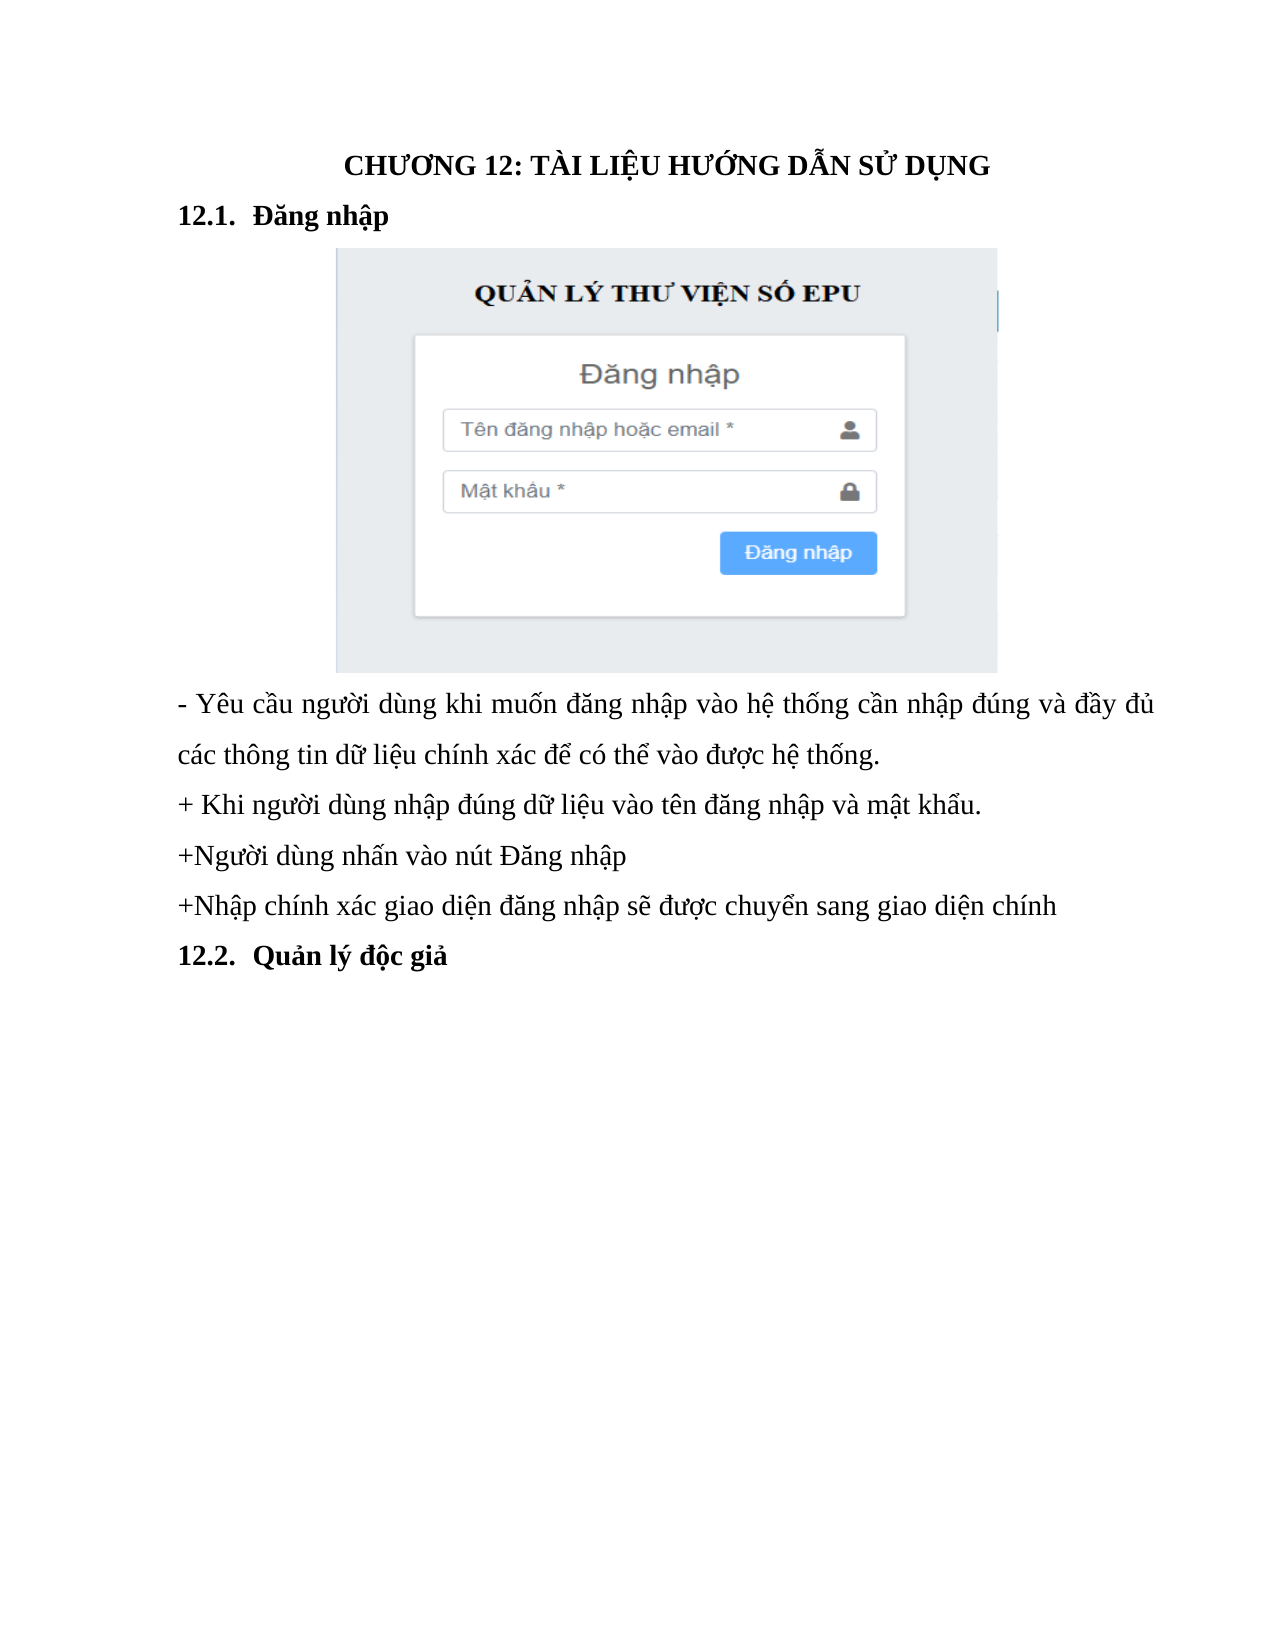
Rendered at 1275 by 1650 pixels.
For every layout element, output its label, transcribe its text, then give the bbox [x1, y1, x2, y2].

text +Nhập chính xác giao diện đăng nhập sẽ được chuyển sang giao diện chính [177, 888, 1157, 921]
picture [335, 248, 999, 673]
subtitle CHƯƠNG 12: TÀI LIỆU HƯỚNG DẪN SỬ DỤNG [177, 148, 1157, 181]
subtitle Quản lý độc giả [177, 938, 1157, 972]
subtitle Đăng nhập [177, 198, 1157, 232]
text +Người dùng nhấn vào nút Đăng nhập [177, 838, 1157, 871]
text - Yêu cầu người dùng khi muốn đăng nhập vào hệ thống cần nhập đúng và đầy đủ các thông tin dữ liệu chính xác để có thể vào được hệ thống. [177, 687, 1157, 771]
text + Khi người dùng nhập đúng dữ liệu vào tên đăng nhập và mật khẩu. [177, 787, 1157, 821]
